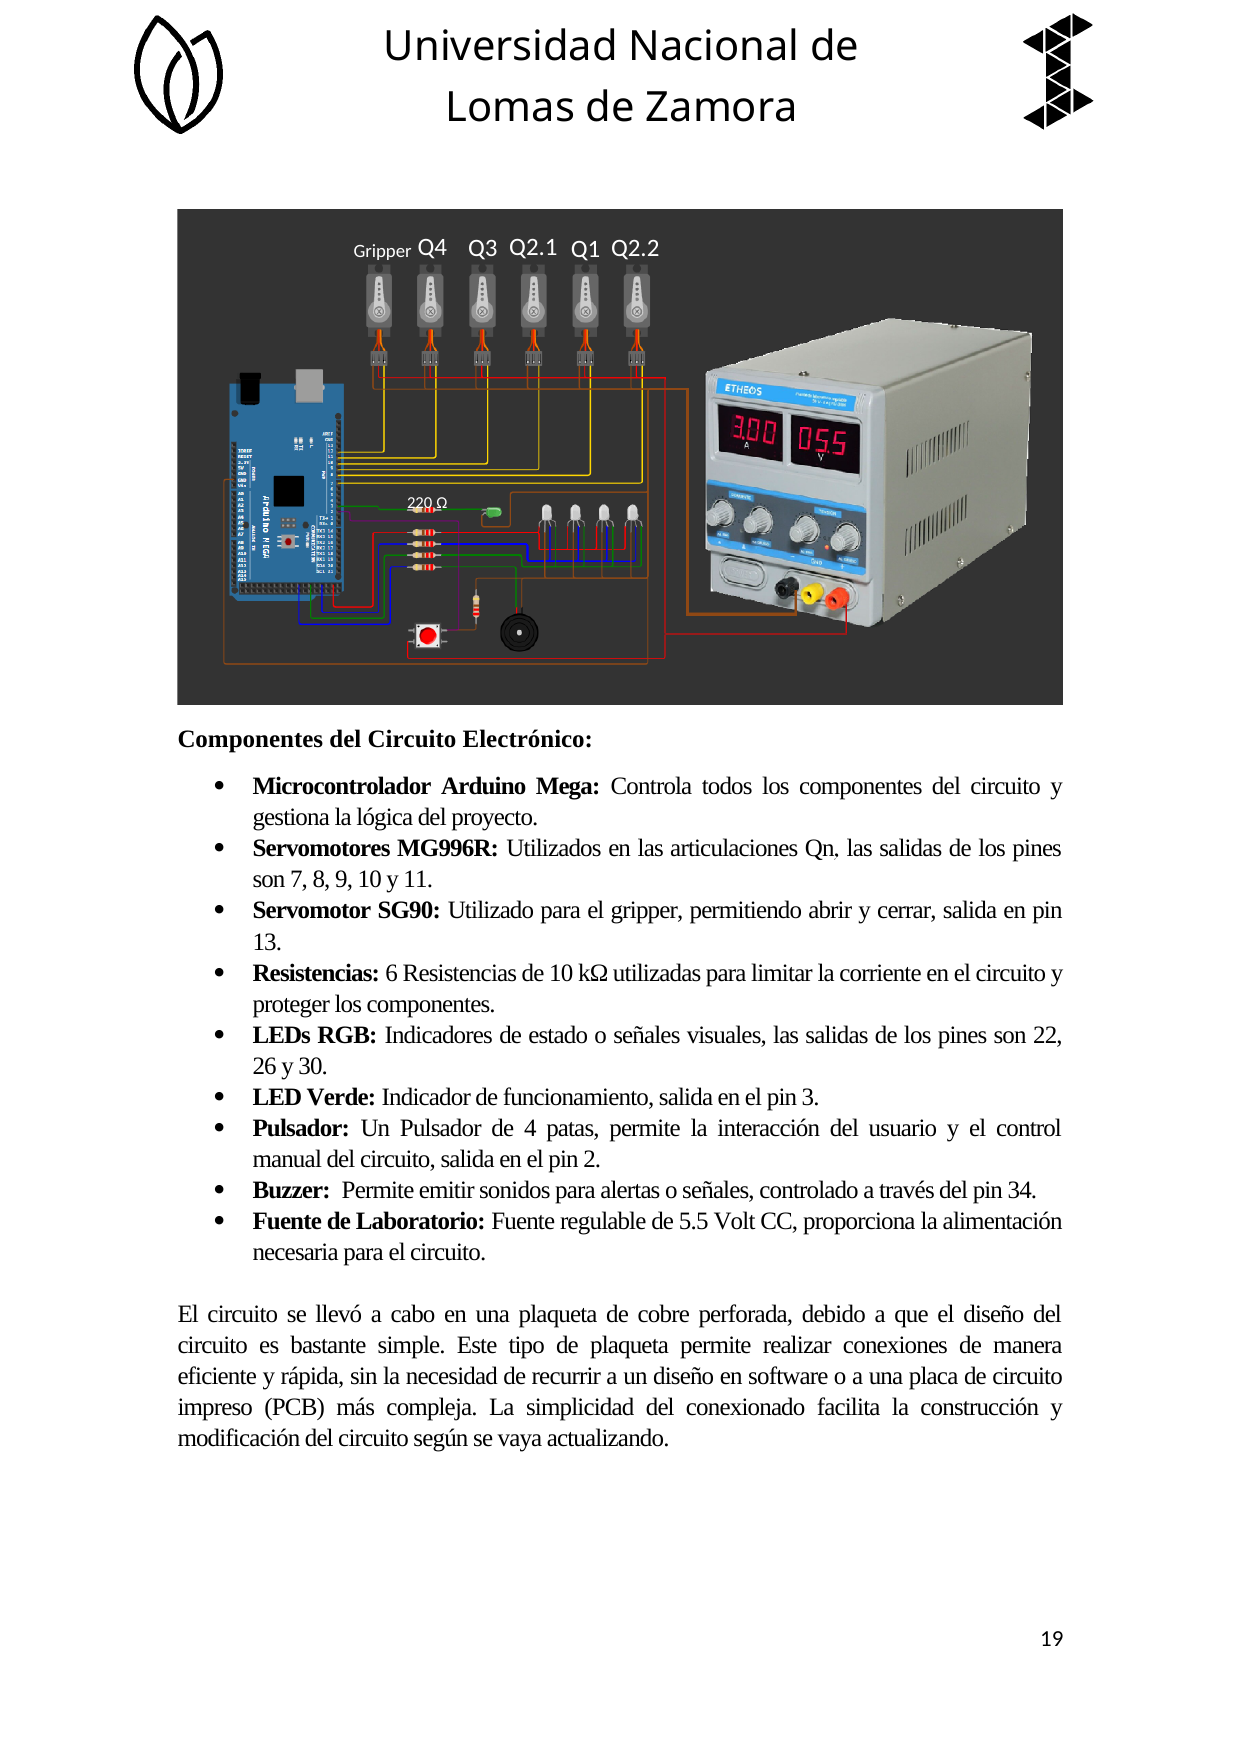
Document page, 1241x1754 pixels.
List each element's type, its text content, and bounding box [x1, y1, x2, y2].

list Fuente de Laboratorio: Fuente regulable de 5.5 Volt CC, proporciona la alimentación necesaria para el circuito. [215, 1206, 1063, 1266]
list LEDs RGB: Indicadores de estado o señales visuales, las salidas de los pines son 22, 26 y 30. [215, 1020, 1063, 1079]
picture [131, 11, 225, 138]
list Pulsador: Un Pulsador de 4 patas, permite la interacción del usuario y el control manual del circuito, salida en el pin 2. [215, 1113, 1063, 1173]
list Servomotor SG90: Utilizado para el gripper, permitiendo abrir y cerrar, salida en pin 13. [215, 896, 1063, 955]
text El circuito se llevó a cabo en una plaqueta de cobre perforada, debido a que el diseño del circuito es bastante simple. Este tipo de plaqueta permite realizar conexiones de manera eficiente y rápida, sin la necesidad de recurrir a un diseño en software o a una placa de circuito impreso (PCB) más compleja. La simplicidad del conexionado facilita la construcción y modificación del circuito según se vaya actualizando. [177, 1299, 1063, 1452]
text Componentes del Circuito Electrónico: [177, 724, 1063, 752]
picture [177, 209, 1063, 705]
picture [1017, 3, 1102, 138]
list LED Verde: Indicador de funcionamiento, salida en el pin 3. [215, 1082, 1063, 1111]
list Microcontrolador Arduino Mega: Controla todos los componentes del circuito y gestiona la lógica del proyecto. [215, 771, 1063, 831]
list Buzzer: Permite emitir sonidos para alertas o señales, controlado a través del pin 34. [215, 1175, 1063, 1204]
list Servomotores MG996R: Utilizados en las articulaciones Qn, las salidas de los pines son 7, 8, 9, 10 y 11. [215, 833, 1063, 893]
list Resistencias: 6 Resistencias de 10 kΩ utilizadas para limitar la corriente en el circuito y proteger los componentes. [215, 958, 1063, 1017]
